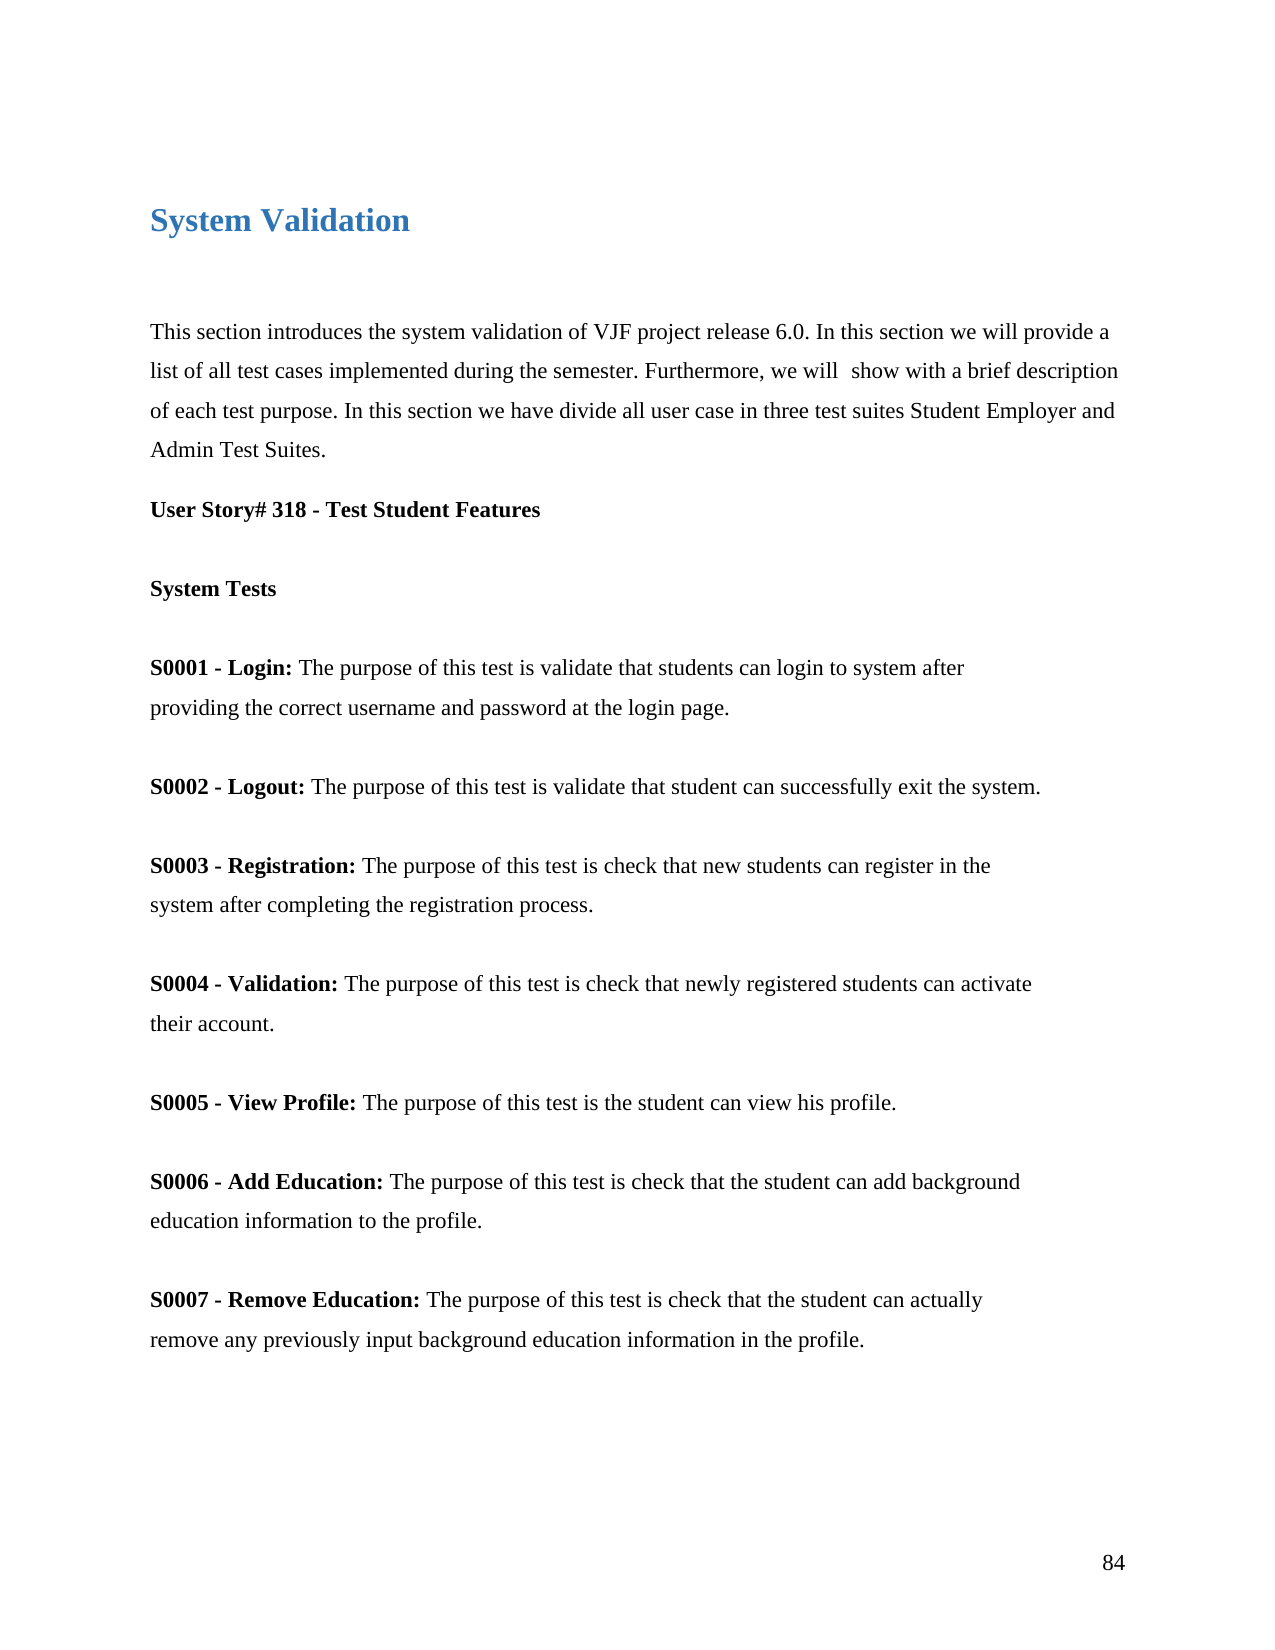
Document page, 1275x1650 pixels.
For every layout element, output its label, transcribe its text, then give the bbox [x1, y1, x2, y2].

subtitle System Validation [150, 200, 1125, 238]
text S0006 - Add Education: The purpose of this test is check that the student can add background education information to the profile. [150, 1168, 1050, 1273]
text S0004 - Validation: The purpose of this test is check that newly registered students can activate their account. [150, 970, 1050, 1076]
text S0005 - View Profile: The purpose of this test is the student can view his profile. [150, 1089, 1050, 1154]
text S0007 - Remove Education: The purpose of this test is check that the student can actually remove any previously input background education information in the profile. [150, 1286, 1050, 1391]
text S0003 - Registration: The purpose of this test is check that new students can register in the system after completing the registration process. [150, 852, 1050, 957]
text User Story# 318 - Test Student Features [150, 497, 1125, 523]
text This section introduces the system validation of VJF project release 6.0. In this section we will provide a list of all test cases implemented during the semester. Furthermore, we will show with a brief description of each test purpose. In this section we have divide all user case in three test suites Student Employer and Admin Test Suites. [150, 318, 1125, 463]
text System Tests [150, 576, 1050, 602]
text S0001 - Login: The purpose of this test is validate that students can login to system after providing the correct username and password at the login page. [150, 654, 1050, 760]
text S0002 - Logout: The purpose of this test is validate that student can successfully exit the system. [150, 773, 1050, 839]
